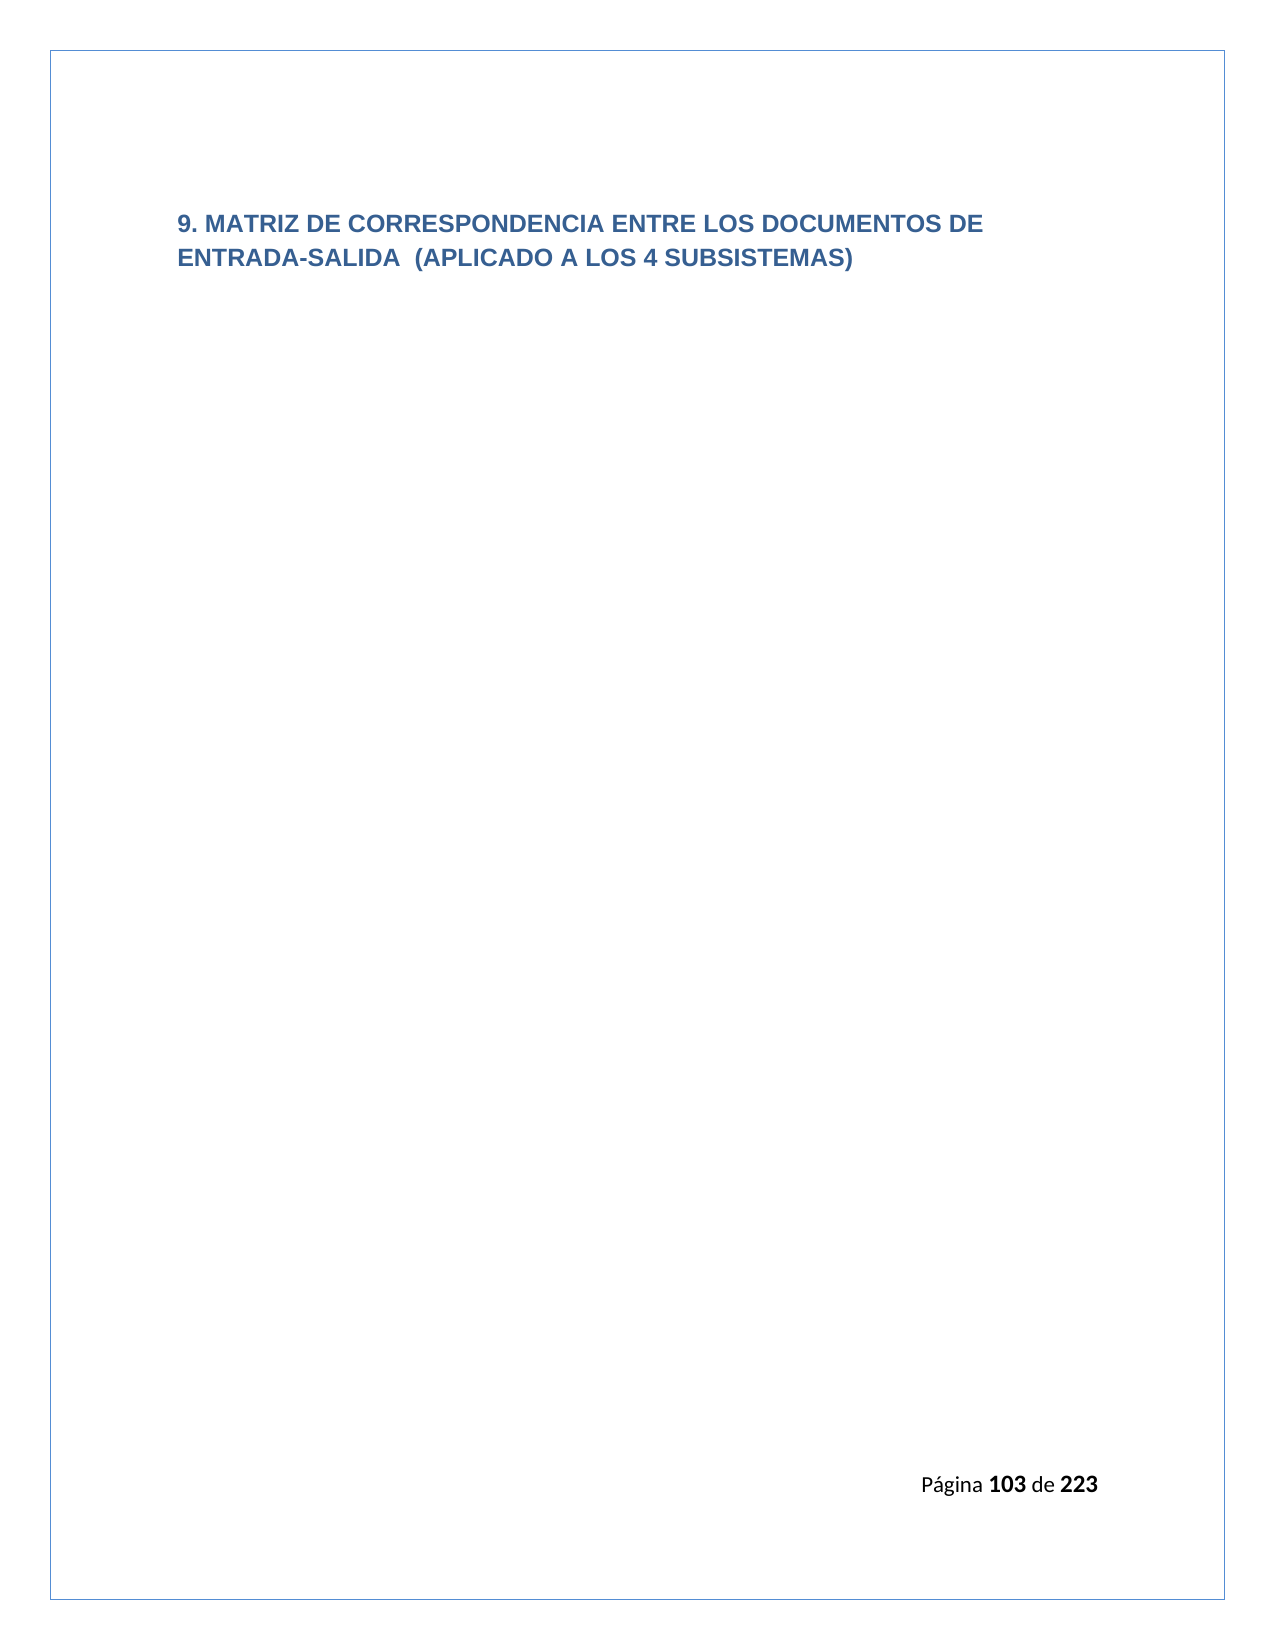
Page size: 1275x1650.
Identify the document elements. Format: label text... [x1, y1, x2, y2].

subtitle 9. MATRIZ DE CORRESPONDENCIA ENTRE LOS DOCUMENTOS DE ENTRADA-SALIDA (APLICADO A LOS 4 SUBSISTEMAS) [177, 209, 1098, 271]
